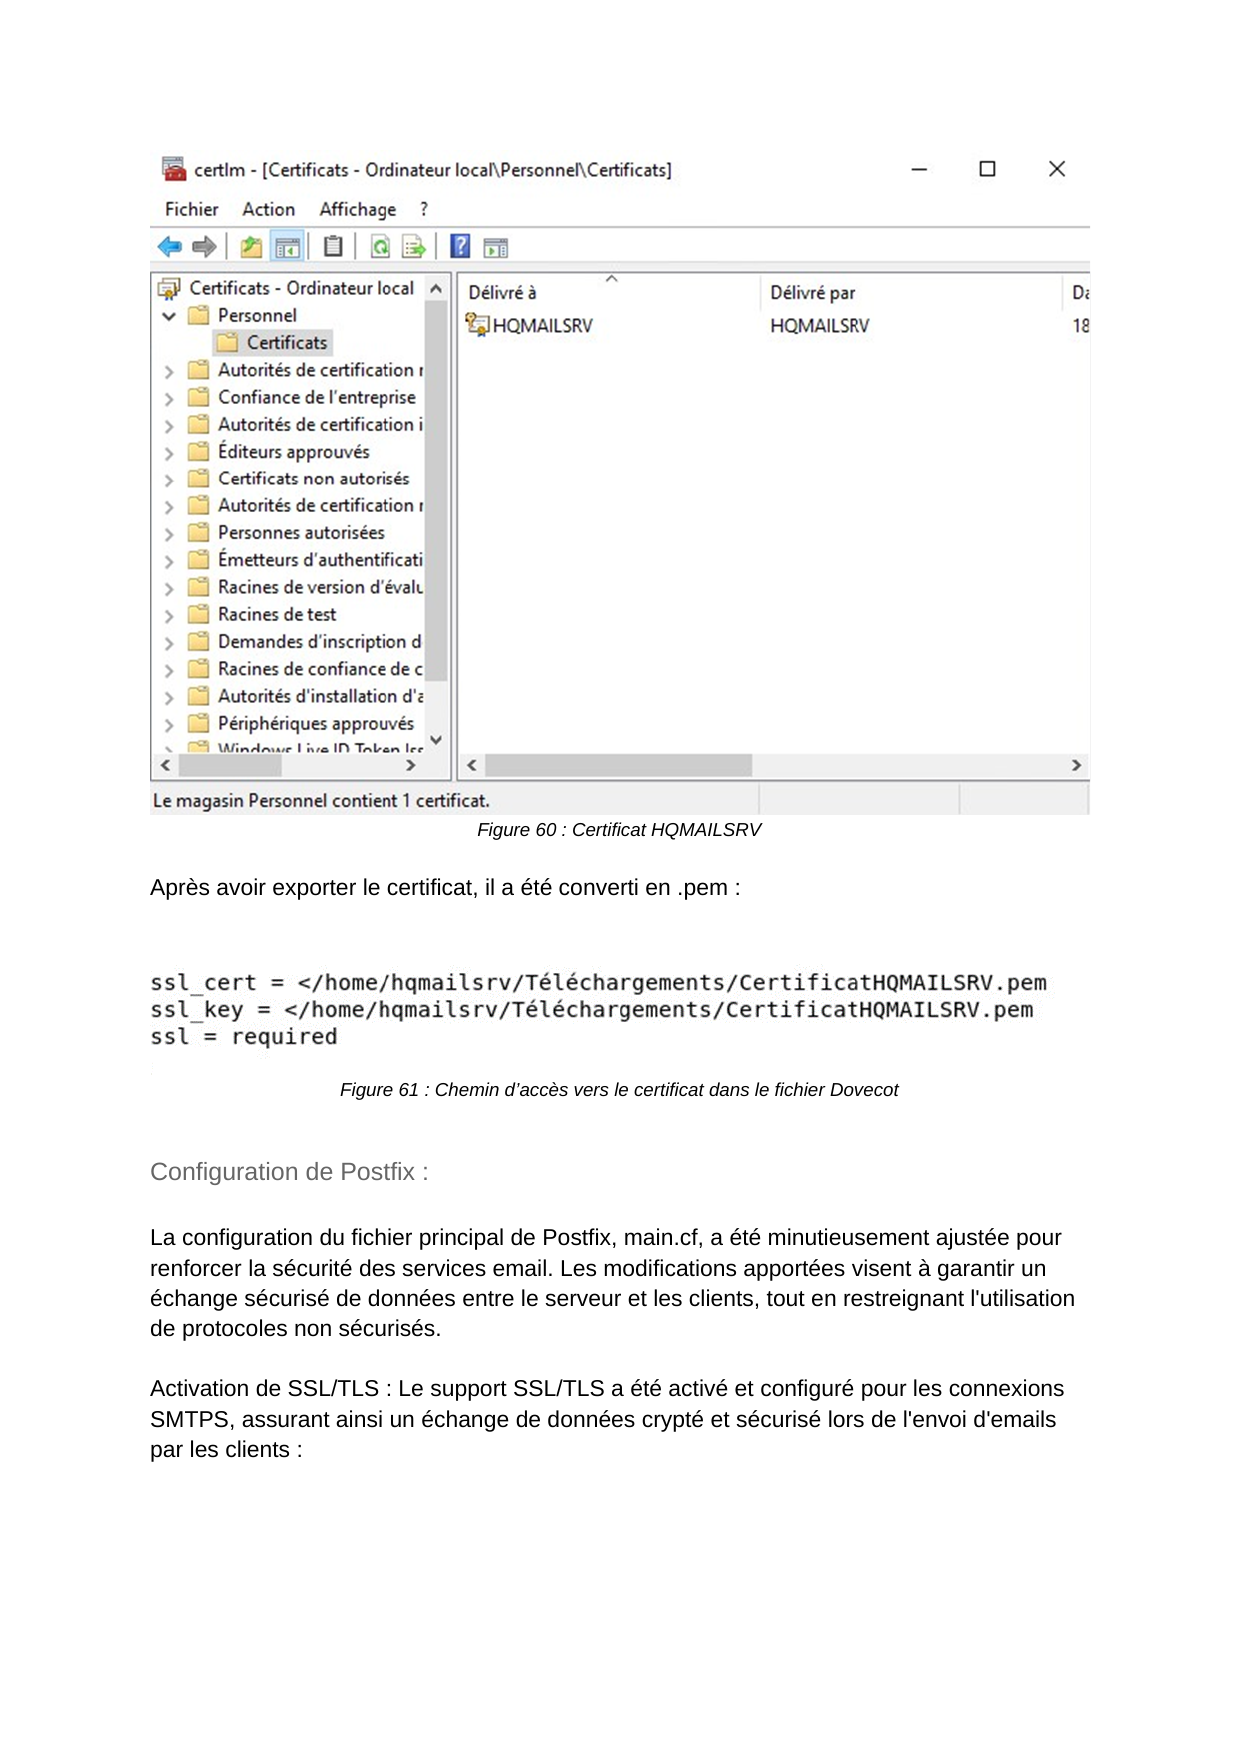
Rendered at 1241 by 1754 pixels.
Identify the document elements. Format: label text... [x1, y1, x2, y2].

text Figure 60 : Certificat HQMAILSRV [150, 818, 1090, 840]
picture [150, 150, 1091, 815]
text Après avoir exporter le certificat, il a été converti en .pem : [150, 873, 1090, 900]
text Figure 61 : Chemin d’accès vers le certificat dans le fichier Dovecot [150, 1078, 1090, 1100]
subtitle Configuration de Postfix : [150, 1157, 1090, 1186]
text Activation de SSL/TLS : Le support SSL/TLS a été activé et configuré pour les connexions SMTPS, assurant ainsi un échange de données crypté et sécurisé lors de l'envoi d'emails par les clients : [150, 1375, 1090, 1462]
text La configuration du fichier principal de Postfix, main.cf, a été minutieusement ajustée pour renforcer la sécurité des services email. Les modifications apportées visent à garantir un échange sécurisé de données entre le serveur et les clients, tout en restreignant l'utilisation de protocoles non sécurisés. [150, 1224, 1090, 1341]
picture [150, 964, 1091, 1075]
